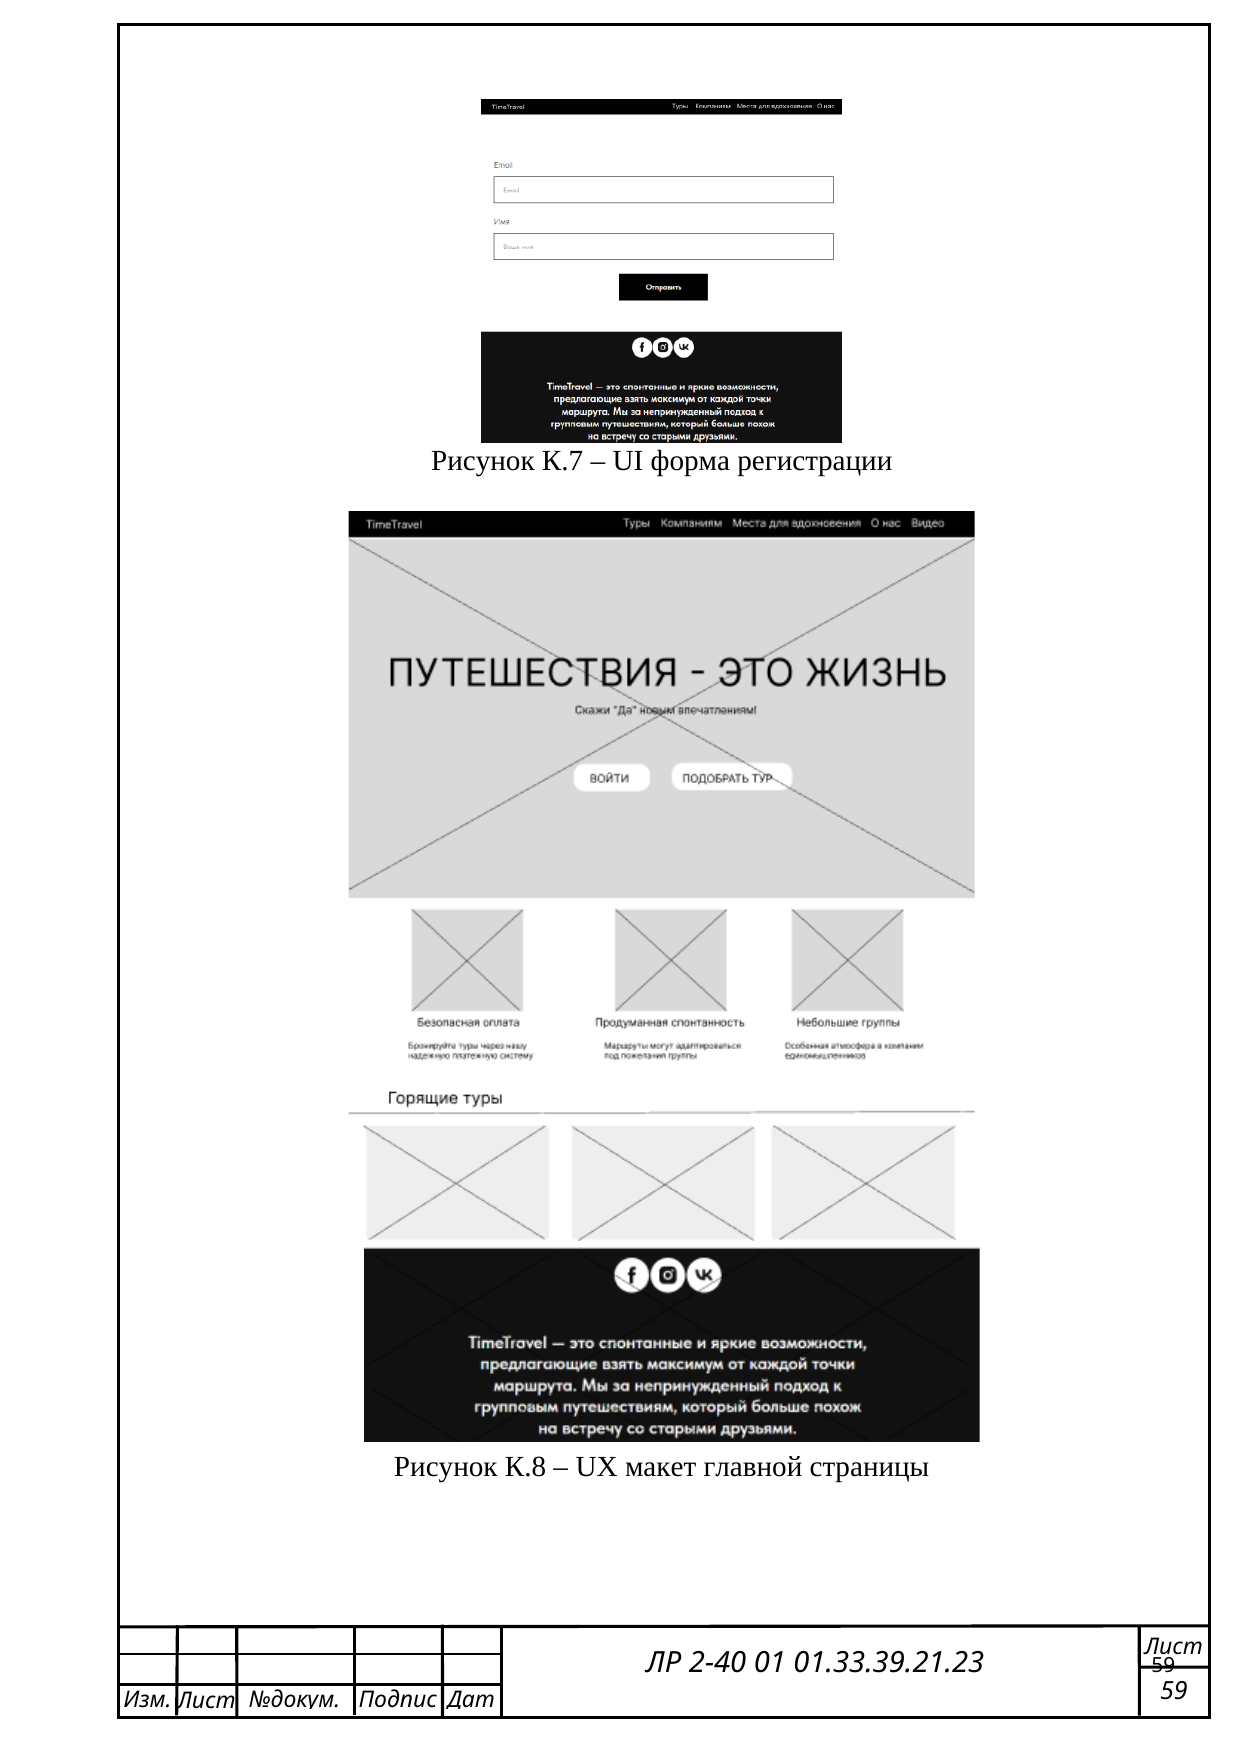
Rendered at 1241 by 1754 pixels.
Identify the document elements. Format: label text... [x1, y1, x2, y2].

text Рисунок К.8 – UX макет главной страницы [148, 1449, 1175, 1483]
picture [481, 99, 842, 443]
text Рисунок К.7 – UI форма регистрации [148, 443, 1175, 476]
picture [348, 511, 980, 1442]
